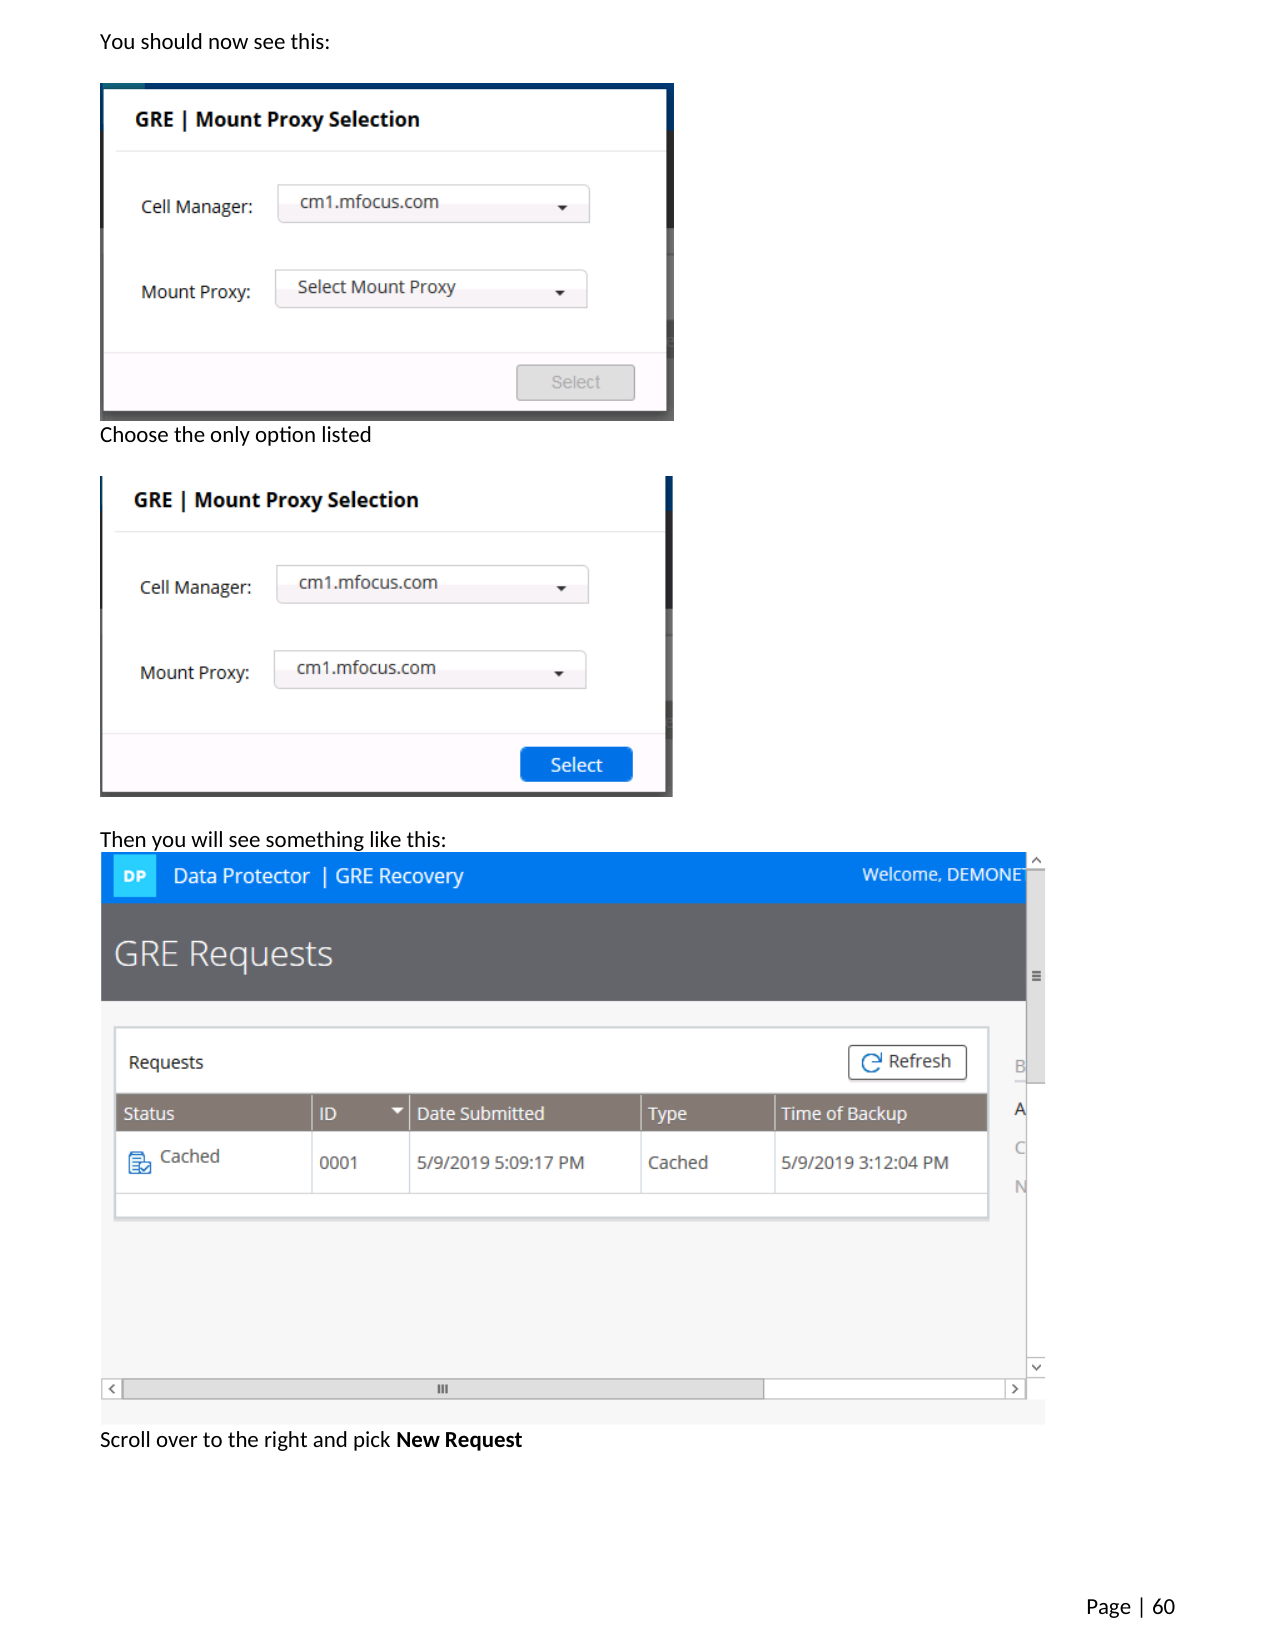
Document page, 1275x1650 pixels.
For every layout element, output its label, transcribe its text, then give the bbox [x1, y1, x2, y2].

picture [100, 476, 673, 797]
text Scroll over to the right and pick New Request [100, 1425, 1175, 1453]
list You should now see this: [100, 27, 1175, 55]
list Choose the only option listed [100, 421, 1175, 449]
text Then you will see something like this: [100, 825, 1175, 853]
picture [100, 852, 1046, 1426]
picture [100, 83, 674, 421]
